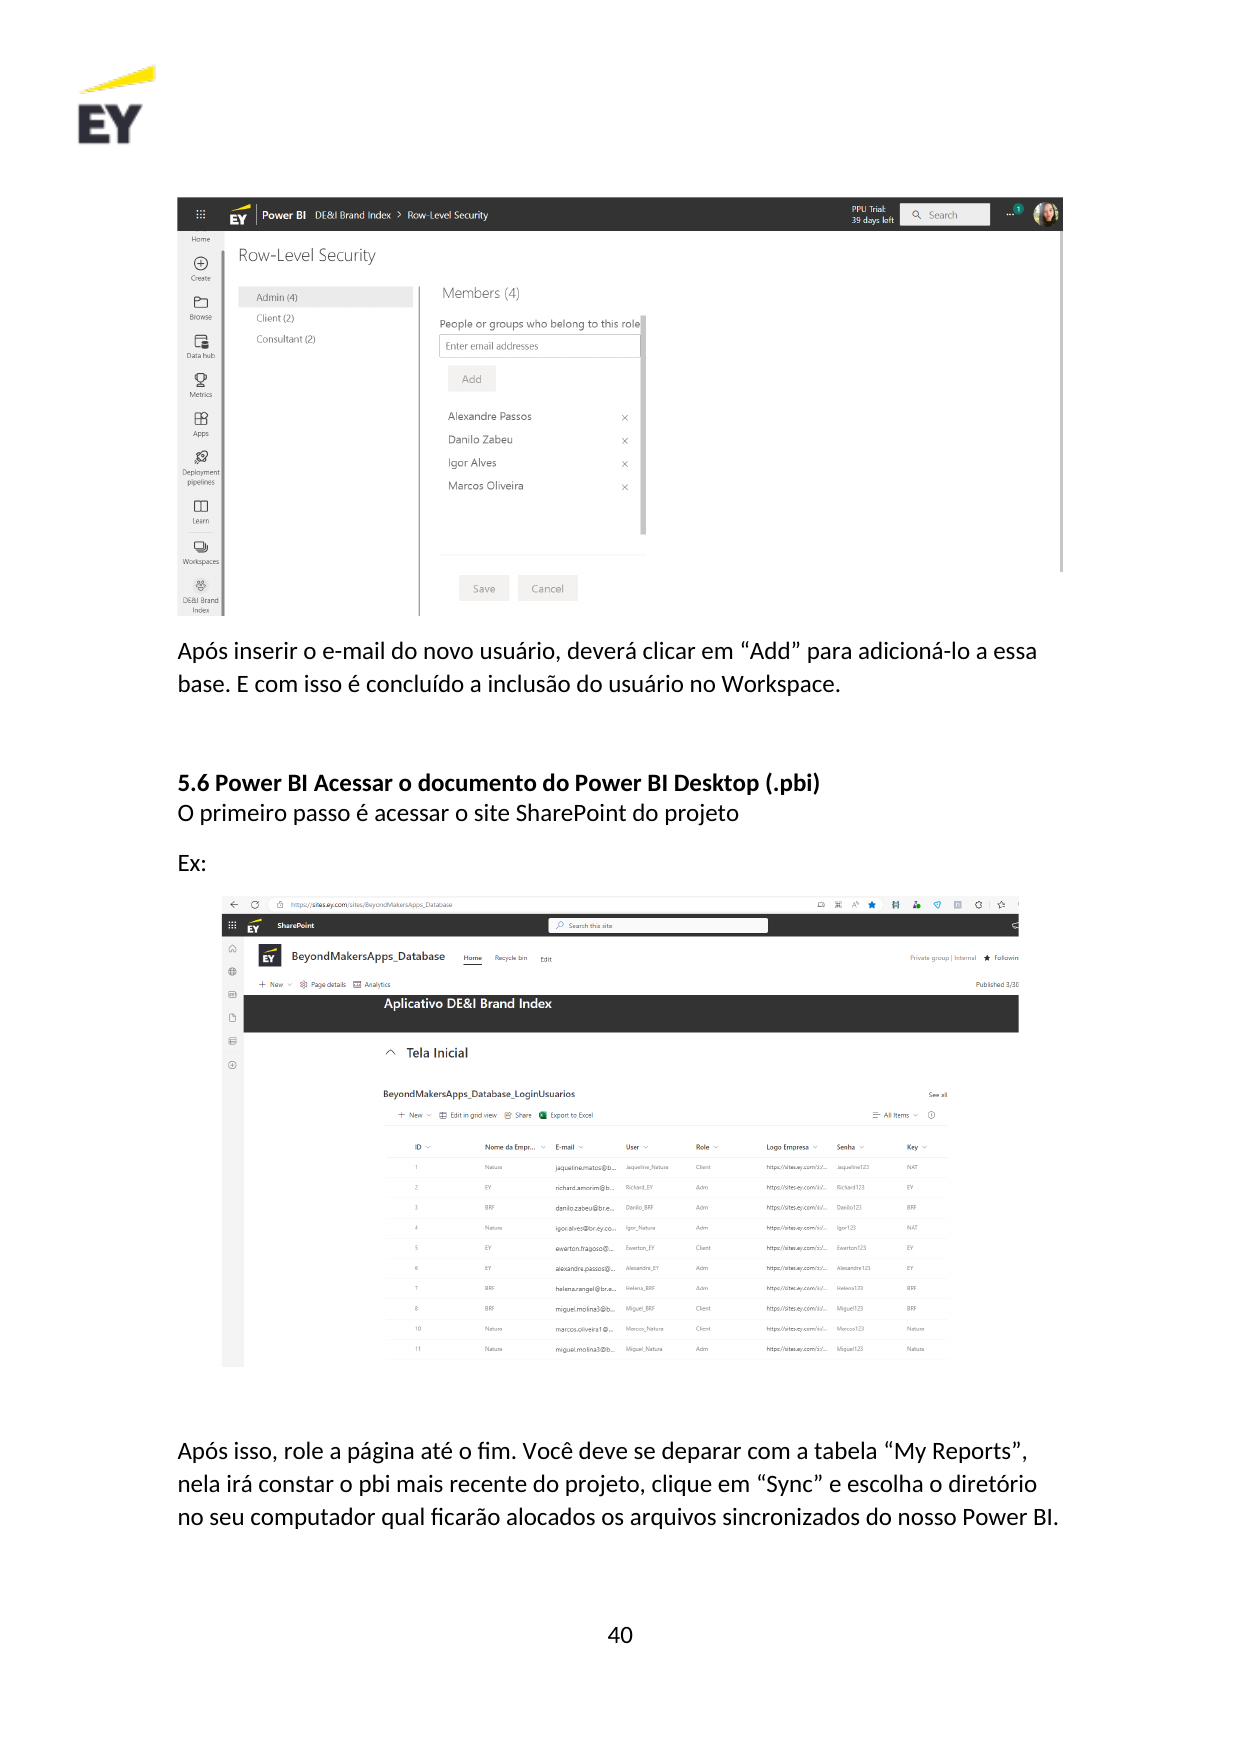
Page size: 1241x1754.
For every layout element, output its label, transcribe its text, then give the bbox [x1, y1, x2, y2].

text Ex: [177, 847, 1063, 878]
text Após isso, role a página até o fim. Você deve se deparar com a tabela “My Reports”, nela irá constar o pbi mais recente do projeto, clique em “Sync” e escolha o diretório no seu computador qual ficarão alocados os arquivos sincronizados do nosso Power BI. [177, 1435, 1063, 1531]
picture [221, 896, 1019, 1367]
picture [177, 197, 1063, 616]
subtitle 5.6 Power BI Acessar o documento do Power BI Desktop (.pbi) [177, 767, 1063, 797]
text Após inserir o e-mail do novo usuário, deverá clicar em “Add” para adicioná-lo a essa base. E com isso é concluído a inclusão do usuário no Workspace. [177, 635, 1063, 698]
text O primeiro passo é acessar o site SharePoint do projeto [177, 797, 1063, 828]
picture [74, 62, 159, 147]
